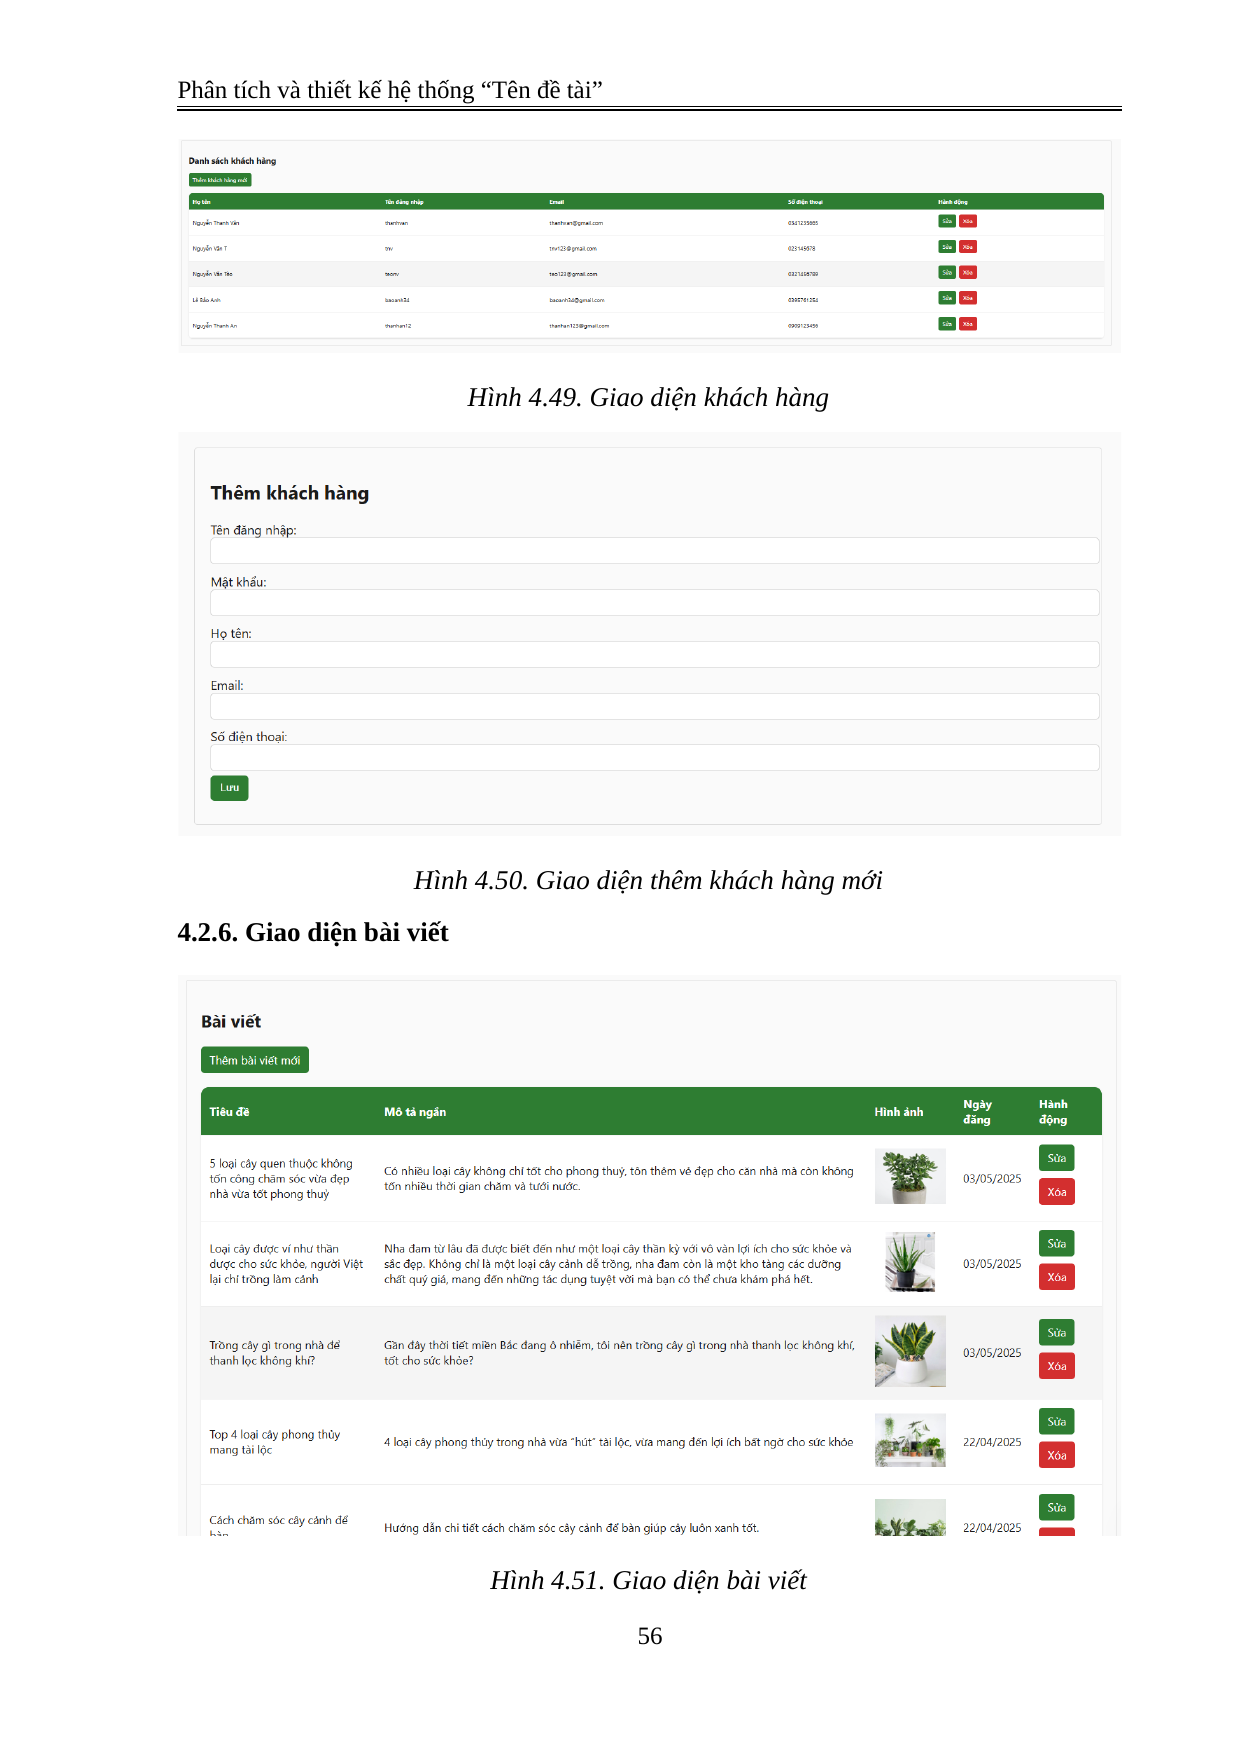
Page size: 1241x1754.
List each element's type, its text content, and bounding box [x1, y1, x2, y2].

picture [178, 432, 1122, 836]
picture [178, 975, 1122, 1536]
picture [178, 139, 1121, 353]
text 4.2.6. Giao diện bài viết [177, 916, 1122, 947]
